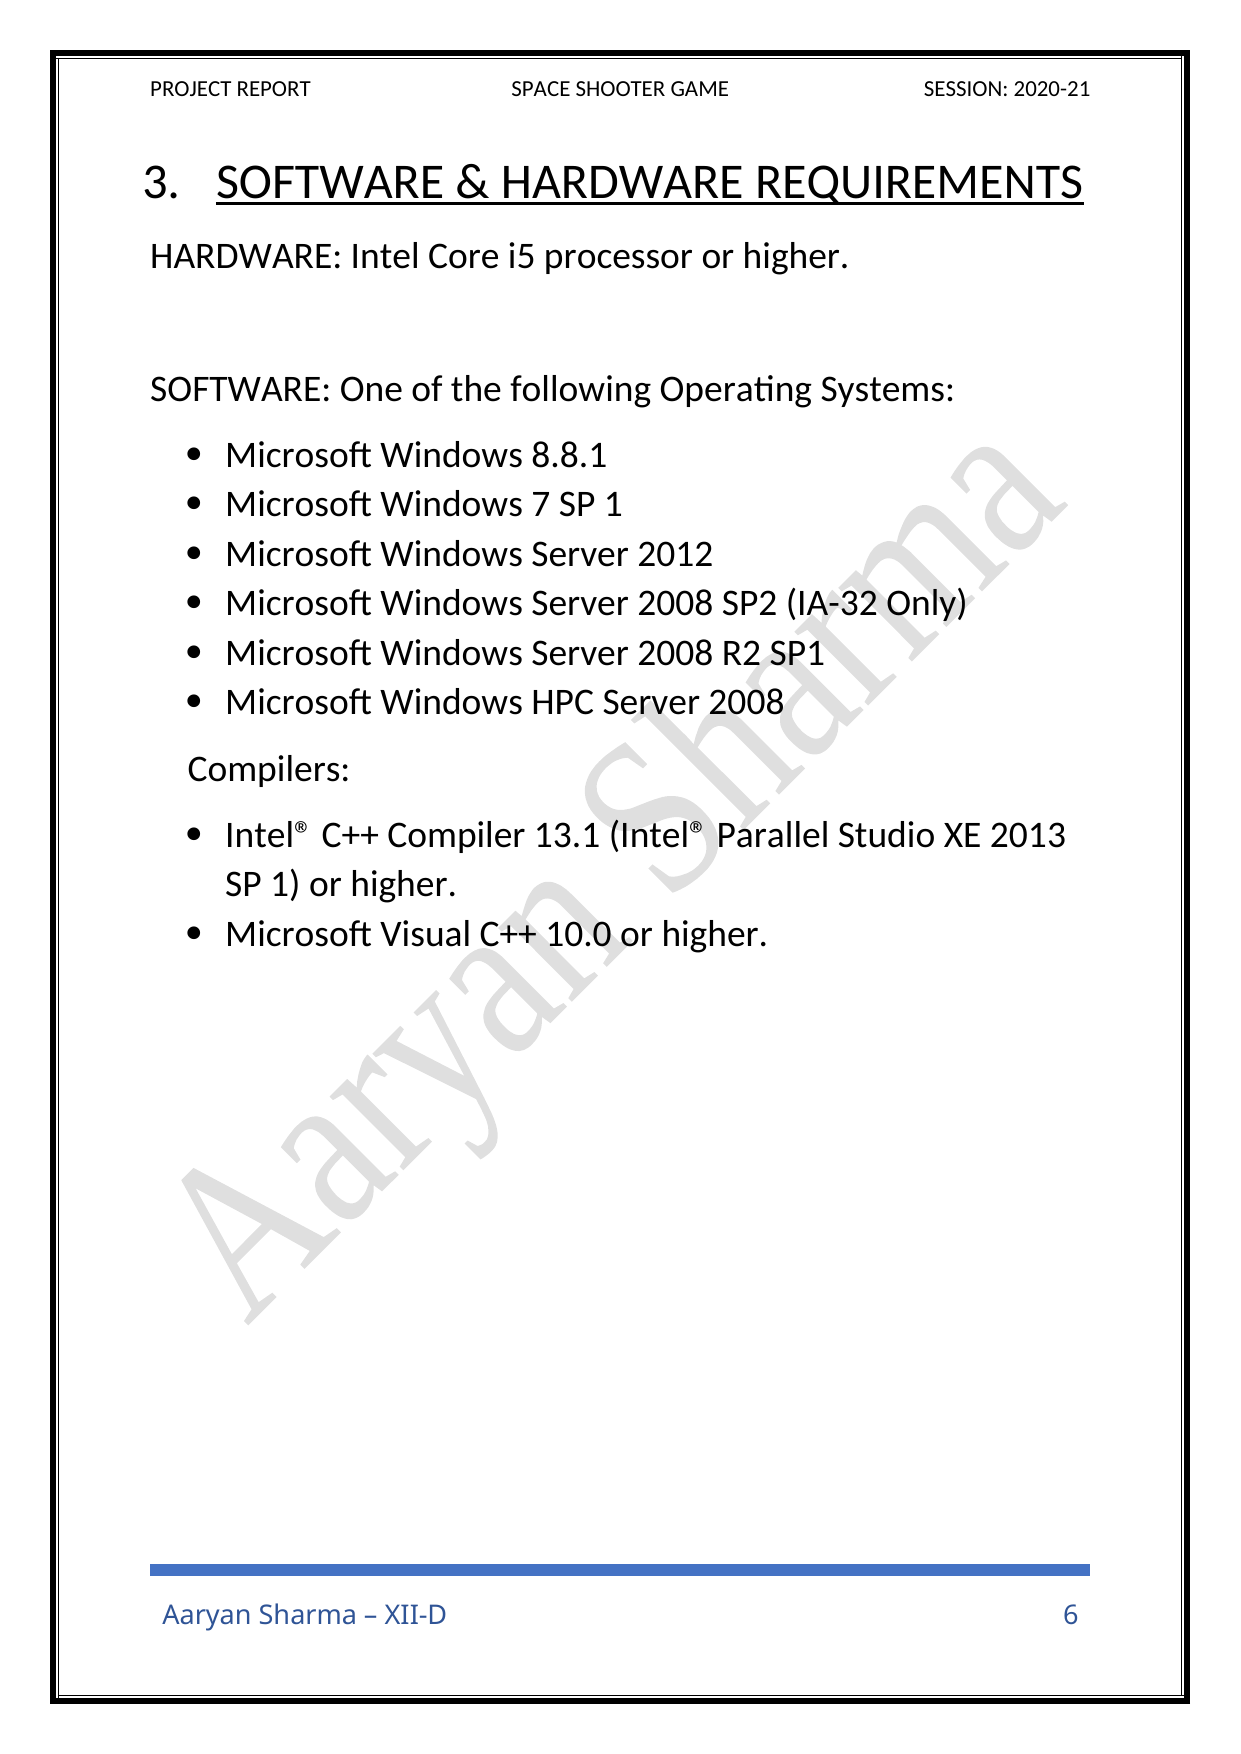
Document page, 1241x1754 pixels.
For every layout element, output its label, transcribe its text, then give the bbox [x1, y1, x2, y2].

list Microsoft Windows 7 SP 1 [187, 480, 1090, 526]
list Intel® C++ Compiler 13.1 (Intel® Parallel Studio XE 2013 SP 1) or higher. [187, 811, 1090, 906]
list Microsoft Visual C++ 10.0 or higher. [187, 909, 1090, 955]
text HARDWARE: Intel Core i5 processor or higher. [150, 232, 1090, 278]
list Microsoft Windows Server 2012 [187, 530, 1090, 576]
list Microsoft Windows HPC Server 2008 [187, 678, 1090, 724]
list SOFTWARE & HARDWARE REQUIREMENTS [135, 150, 1090, 211]
text Compilers: [187, 744, 1090, 790]
list Microsoft Windows Server 2008 R2 SP1 [187, 629, 1090, 675]
list Microsoft Windows 8.8.1 [187, 431, 1090, 477]
text SOFTWARE: One of the following Operating Systems: [150, 365, 1090, 411]
list Microsoft Windows Server 2008 SP2 (IA-32 Only) [187, 579, 1090, 625]
